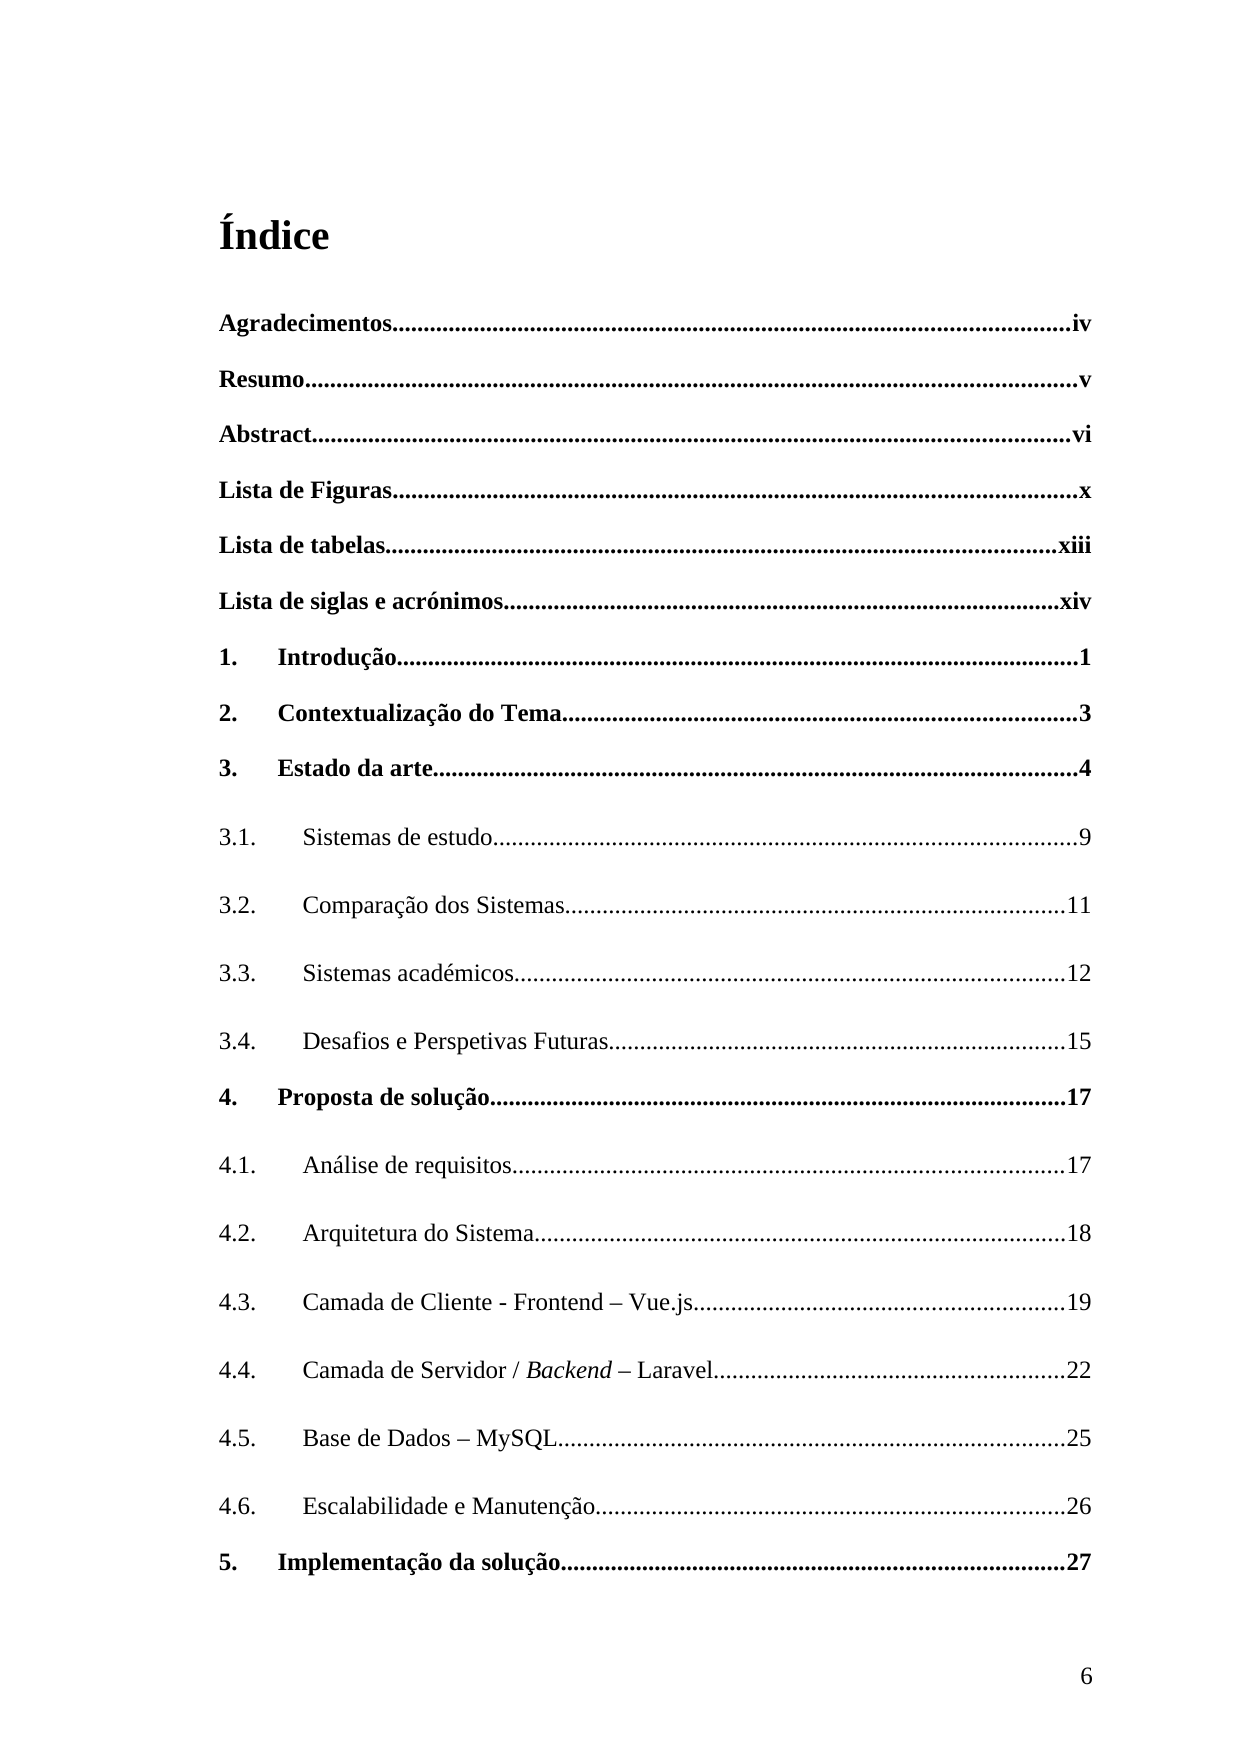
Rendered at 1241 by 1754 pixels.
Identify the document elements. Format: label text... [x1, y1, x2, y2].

text Lista de Figuras x [177, 475, 1092, 504]
text Lista de tabelas xiii [177, 531, 1092, 559]
text 3.4. Desafios e Perspetivas Futuras 15 [177, 1026, 1092, 1055]
text Lista de siglas e acrónimos xiv [177, 586, 1092, 615]
text 4.4. Camada de Servidor / Backend – Laravel 22 [177, 1355, 1092, 1384]
text Abstract vi [177, 419, 1092, 448]
text 3.2. Comparação dos Sistemas 11 [177, 890, 1092, 918]
text 4.1. Análise de requisitos 17 [177, 1150, 1092, 1179]
text Resumo v [177, 364, 1092, 392]
text Índice [177, 210, 1092, 258]
text 4. Proposta de solução 17 [177, 1082, 1092, 1111]
text 4.5. Base de Dados – MySQL 25 [177, 1423, 1092, 1452]
text 4.2. Arquitetura do Sistema 18 [177, 1218, 1092, 1247]
text 4.3. Camada de Cliente - Frontend – Vue.js 19 [177, 1287, 1092, 1315]
text Agradecimentos iv [177, 308, 1092, 337]
text 3.1. Sistemas de estudo 9 [177, 822, 1092, 850]
text 3. Estado da arte 4 [177, 753, 1092, 782]
text 2. Contextualização do Tema 3 [177, 698, 1092, 726]
text 4.6. Escalabilidade e Manutenção 26 [177, 1491, 1092, 1520]
text 3.3. Sistemas académicos 12 [177, 958, 1092, 987]
text 1. Introdução 1 [177, 642, 1092, 671]
text 5. Implementação da solução 27 [177, 1547, 1092, 1576]
